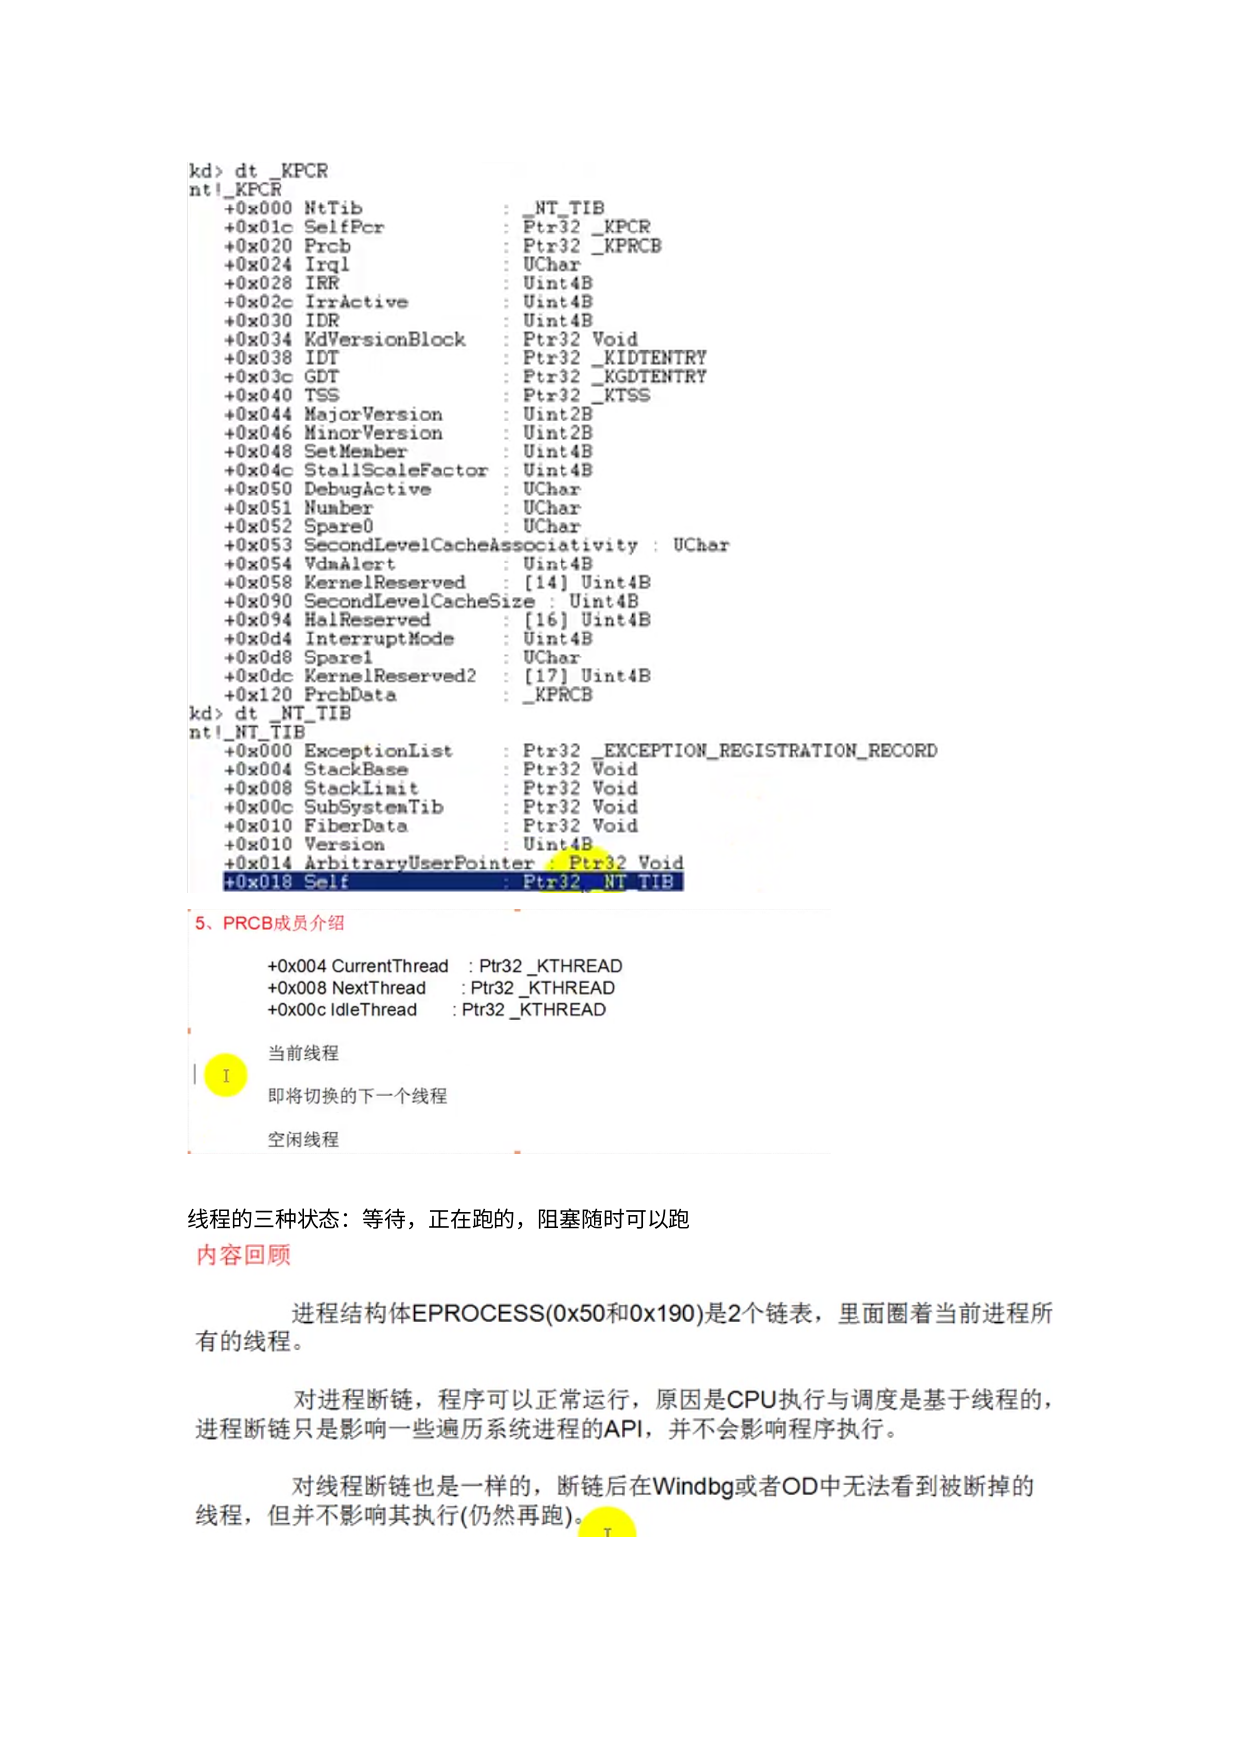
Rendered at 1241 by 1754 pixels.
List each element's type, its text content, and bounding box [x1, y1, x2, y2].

picture [187, 162, 1053, 893]
picture [187, 1234, 1053, 1537]
picture [187, 909, 831, 1154]
text 线程的三种状态：等待，正在跑的，阻塞随时可以跑 [187, 1202, 1053, 1234]
